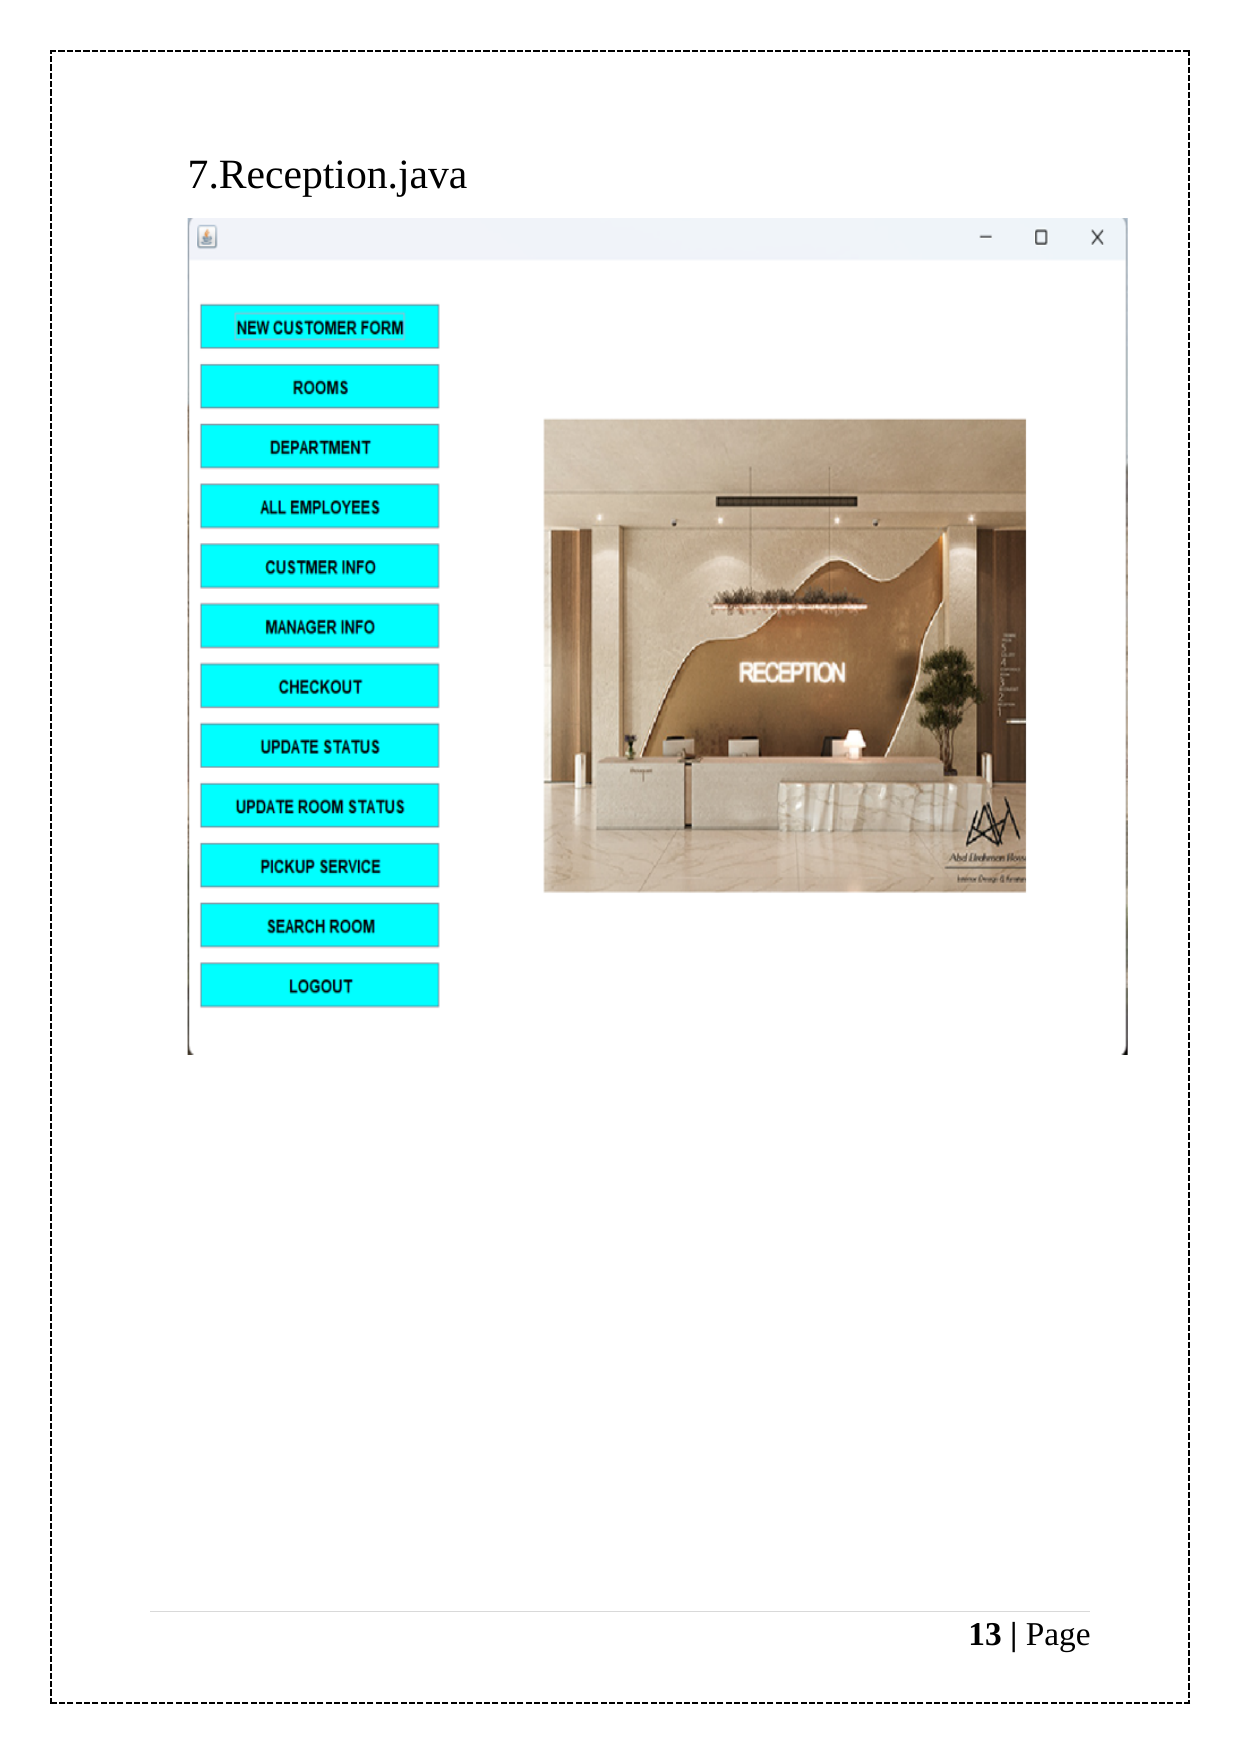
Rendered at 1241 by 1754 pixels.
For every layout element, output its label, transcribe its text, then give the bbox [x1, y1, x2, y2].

text 7.Reception.java [187, 150, 1090, 198]
